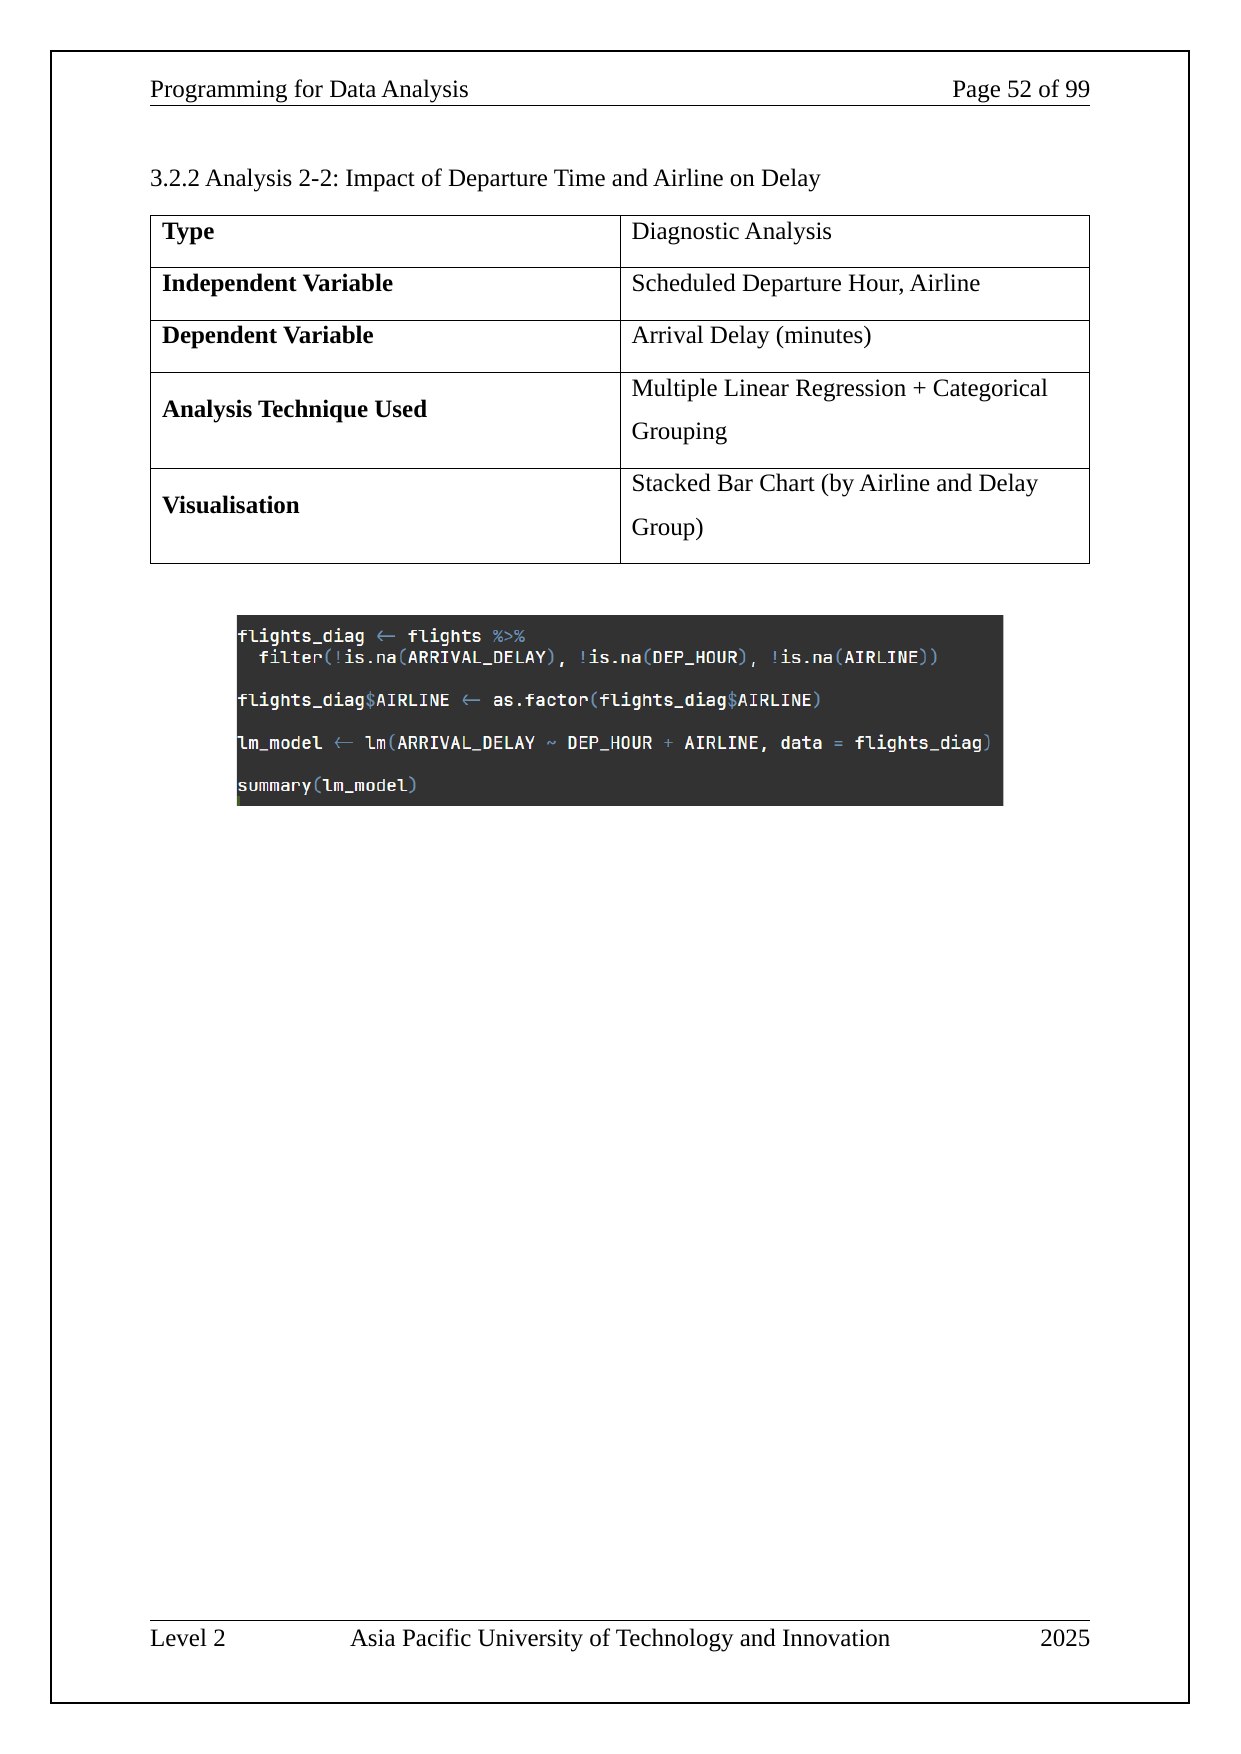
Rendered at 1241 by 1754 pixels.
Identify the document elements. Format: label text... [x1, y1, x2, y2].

table_cell Visualisation [151, 469, 620, 563]
table_cell Multiple Linear Regression + Categorical Grouping [621, 373, 1089, 467]
table_cell Scheduled Departure Hour, Airline [621, 268, 1089, 319]
table_cell Dependent Variable [151, 321, 620, 372]
table_cell Analysis Technique Used [151, 373, 620, 467]
table_header Type [151, 216, 620, 267]
picture [236, 615, 1004, 806]
subtitle 3.2.2 Analysis 2-2: Impact of Departure Time and Airline on Delay [150, 163, 1090, 192]
table_cell Independent Variable [151, 268, 620, 319]
table_cell Stacked Bar Chart (by Airline and Delay Group) [621, 469, 1089, 563]
table_header Diagnostic Analysis [621, 216, 1089, 267]
table_cell Arrival Delay (minutes) [621, 321, 1089, 372]
